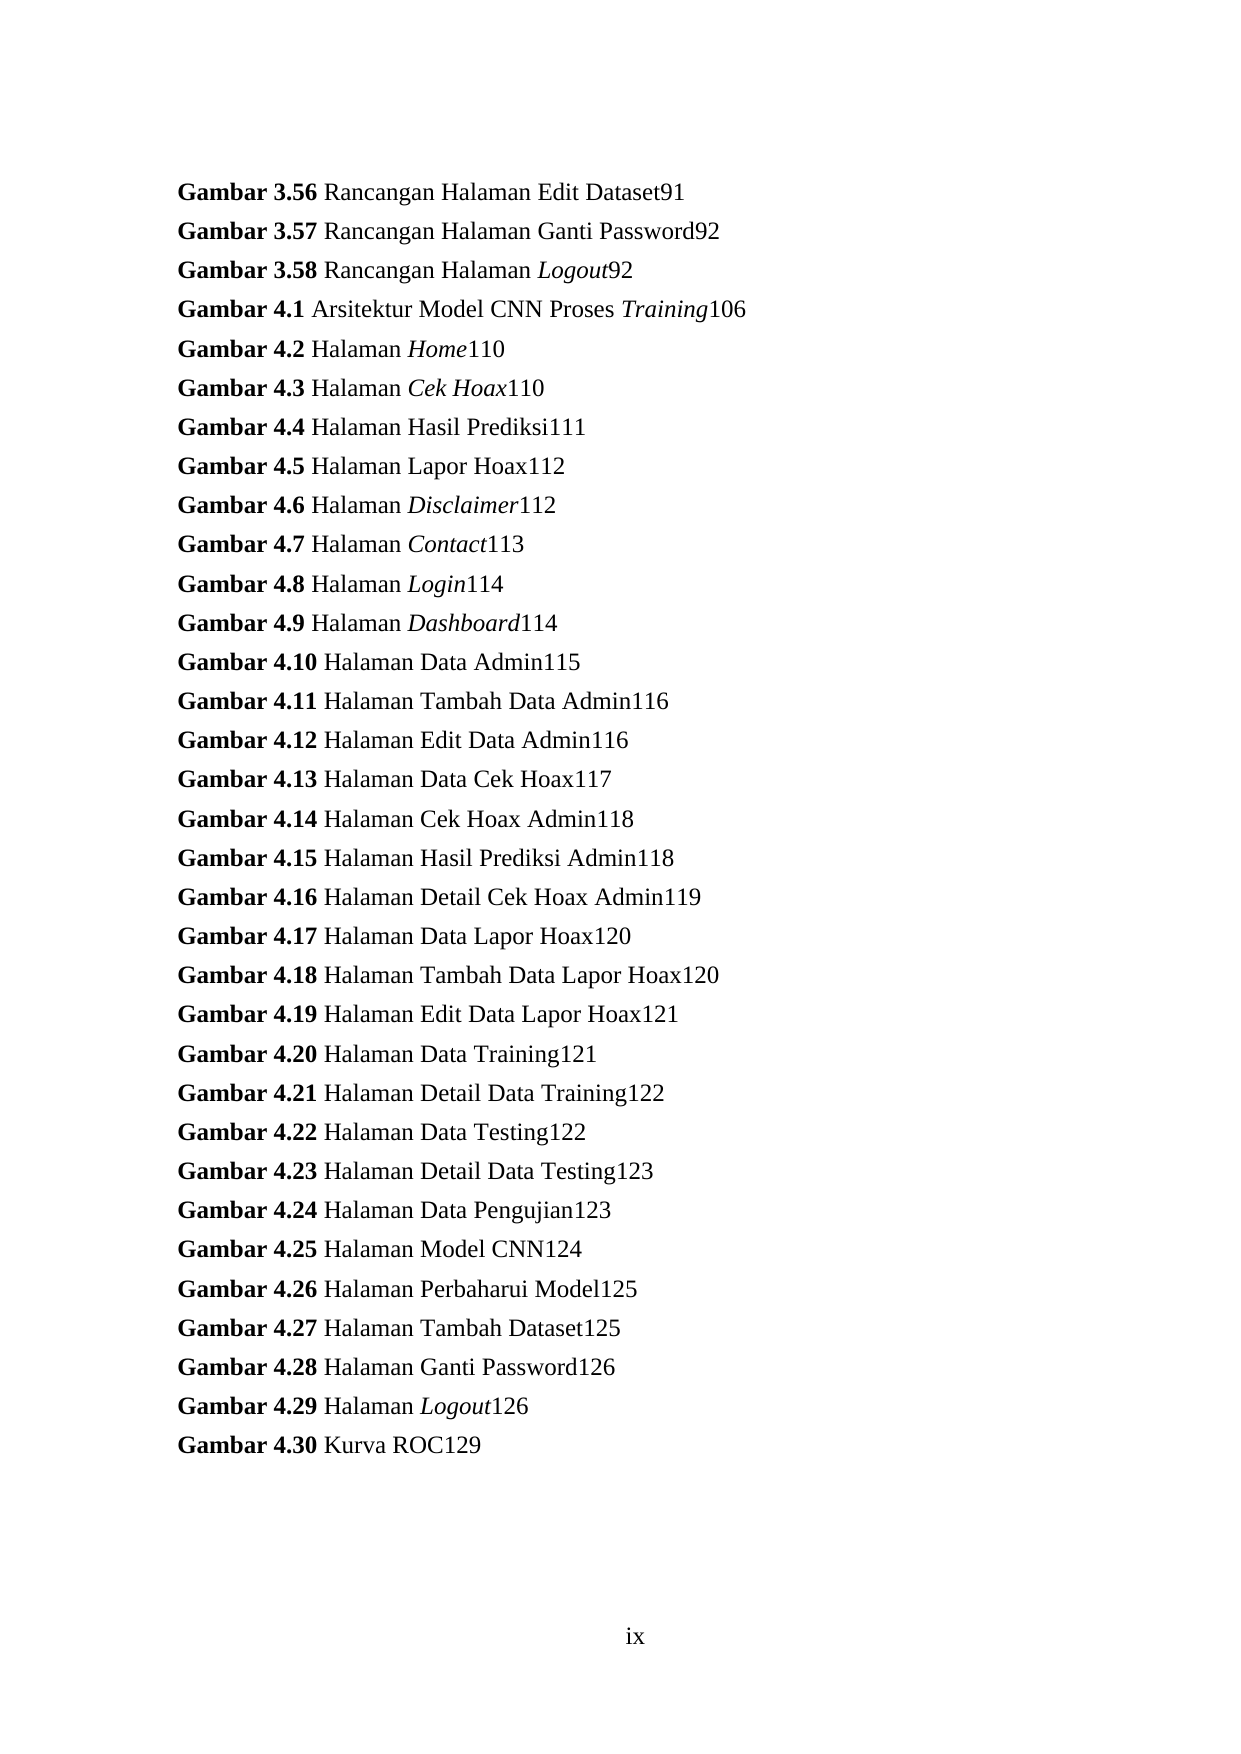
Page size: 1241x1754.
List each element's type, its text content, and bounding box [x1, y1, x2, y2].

text Gambar 4.7 Halaman Contact 113 [177, 529, 1093, 558]
text Gambar 4.29 Halaman Logout 126 [177, 1391, 1093, 1420]
text Gambar 3.58 Rancangan Halaman Logout 92 [177, 255, 1093, 284]
text Gambar 4.28 Halaman Ganti Password 126 [177, 1352, 1093, 1381]
text Gambar 4.30 Kurva ROC 129 [177, 1430, 1093, 1459]
text Gambar 4.5 Halaman Lapor Hoax 112 [177, 451, 1093, 480]
text Gambar 4.20 Halaman Data Training 121 [177, 1039, 1093, 1067]
text Gambar 4.22 Halaman Data Testing 122 [177, 1117, 1093, 1146]
text Gambar 4.4 Halaman Hasil Prediksi 111 [177, 412, 1093, 441]
text Gambar 4.2 Halaman Home 110 [177, 334, 1093, 362]
text Gambar 4.23 Halaman Detail Data Testing 123 [177, 1156, 1093, 1185]
text Gambar 4.13 Halaman Data Cek Hoax 117 [177, 764, 1093, 793]
text Gambar 4.3 Halaman Cek Hoax 110 [177, 373, 1093, 402]
text Gambar 4.25 Halaman Model CNN 124 [177, 1234, 1093, 1263]
text Gambar 4.9 Halaman Dashboard 114 [177, 608, 1093, 637]
text Gambar 4.14 Halaman Cek Hoax Admin 118 [177, 804, 1093, 832]
text Gambar 4.17 Halaman Data Lapor Hoax 120 [177, 921, 1093, 950]
text Gambar 4.26 Halaman Perbaharui Model 125 [177, 1274, 1093, 1302]
text Gambar 4.19 Halaman Edit Data Lapor Hoax 121 [177, 999, 1093, 1028]
text Gambar 4.24 Halaman Data Pengujian 123 [177, 1195, 1093, 1224]
text Gambar 4.1 Arsitektur Model CNN Proses Training 106 [177, 294, 1093, 323]
text Gambar 4.15 Halaman Hasil Prediksi Admin 118 [177, 843, 1093, 872]
text Gambar 4.21 Halaman Detail Data Training 122 [177, 1078, 1093, 1107]
text Gambar 4.6 Halaman Disclaimer 112 [177, 490, 1093, 519]
text Gambar 4.27 Halaman Tambah Dataset 125 [177, 1313, 1093, 1342]
text Gambar 3.57 Rancangan Halaman Ganti Password 92 [177, 216, 1093, 245]
text Gambar 3.56 Rancangan Halaman Edit Dataset 91 [177, 177, 1093, 206]
text Gambar 4.12 Halaman Edit Data Admin 116 [177, 725, 1093, 754]
text Gambar 4.16 Halaman Detail Cek Hoax Admin 119 [177, 882, 1093, 911]
text Gambar 4.18 Halaman Tambah Data Lapor Hoax 120 [177, 960, 1093, 989]
text Gambar 4.8 Halaman Login 114 [177, 569, 1093, 597]
text Gambar 4.10 Halaman Data Admin 115 [177, 647, 1093, 676]
text Gambar 4.11 Halaman Tambah Data Admin 116 [177, 686, 1093, 715]
